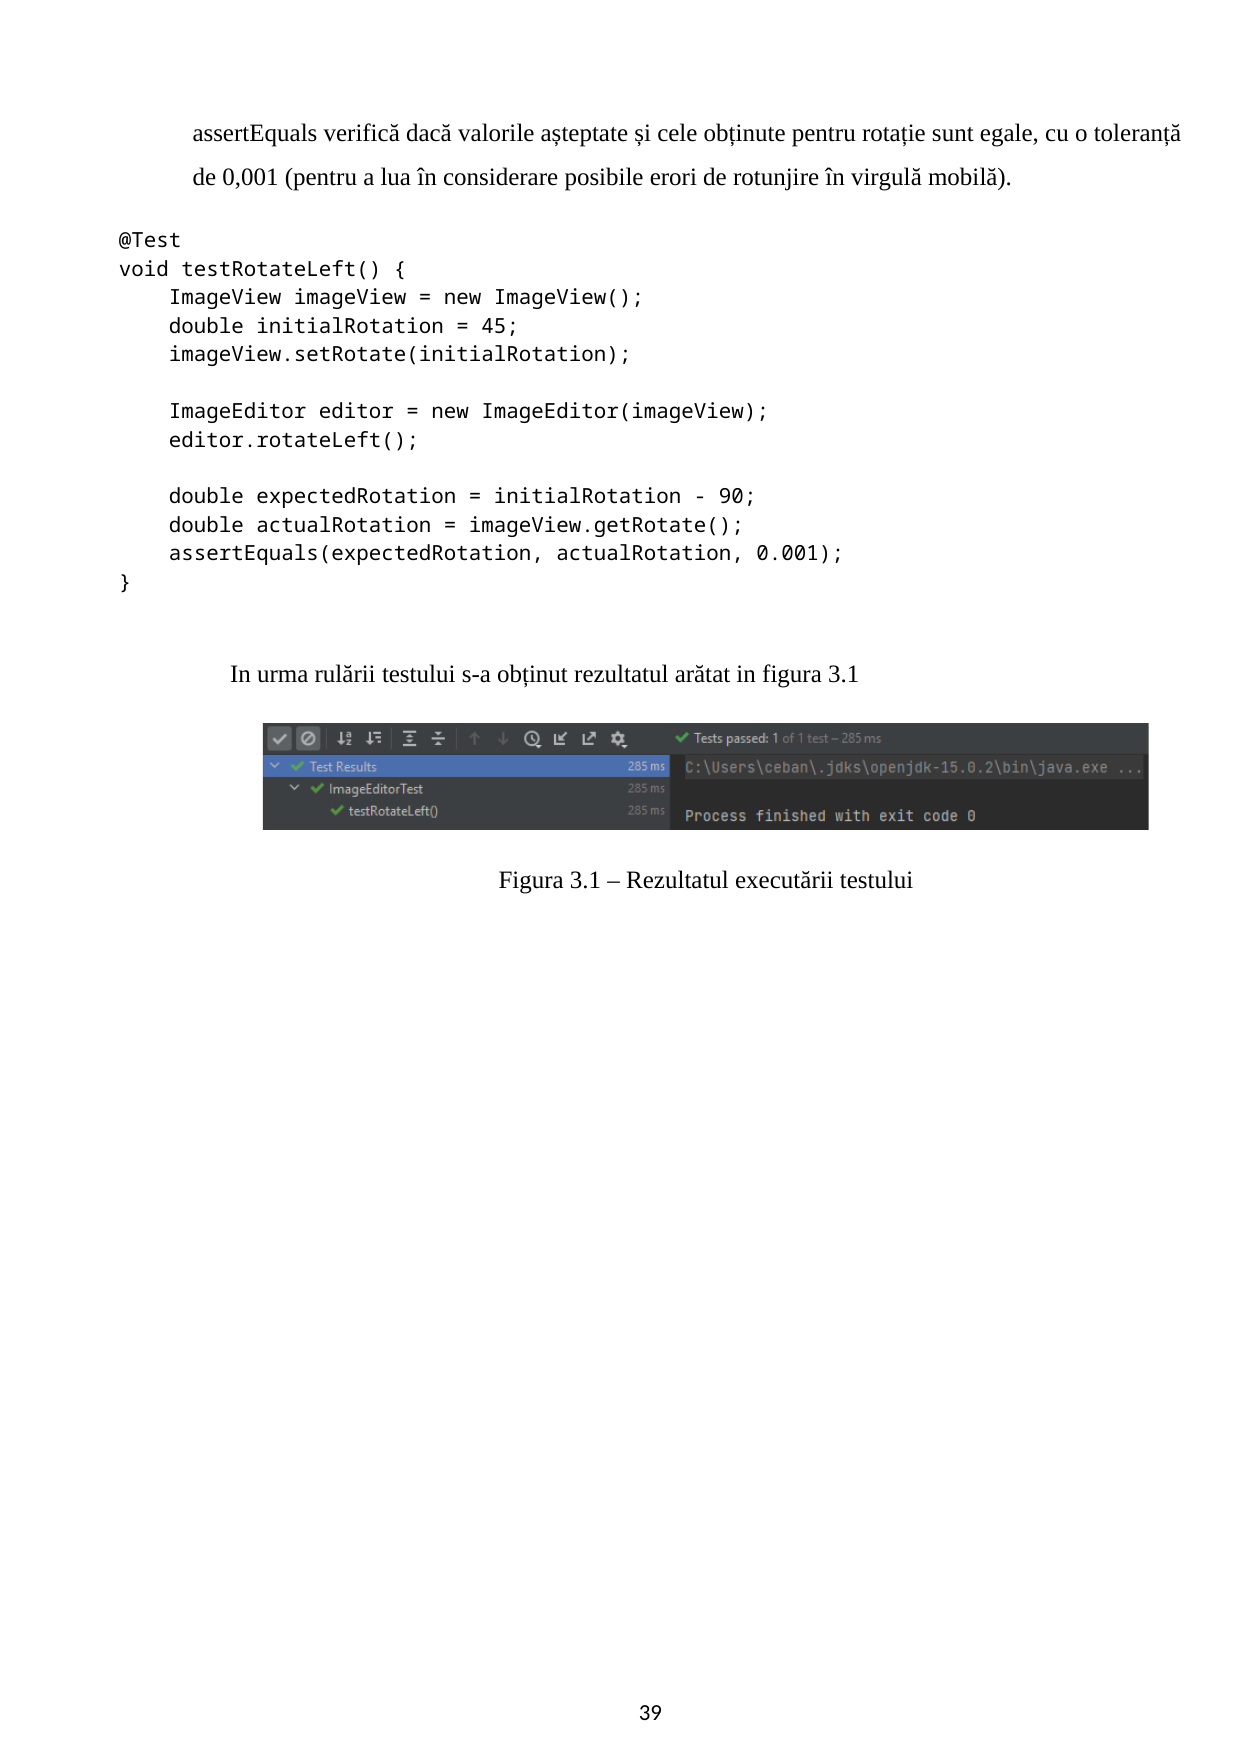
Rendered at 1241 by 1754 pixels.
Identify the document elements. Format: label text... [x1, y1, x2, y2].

text In urma rulării testului s-a obținut rezultatul arătat in figura 3.1 [192, 659, 1182, 688]
text Figura 3.1 – Rezultatul executării testului [192, 865, 1182, 894]
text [192, 118, 1182, 190]
text @Test void testRotateLeft() { ImageView imageView = new ImageView(); double initialRotation = 45; imageView.setRotate(initialRotation); ImageEditor editor = new ImageEditor(imageView); editor.rotateLeft(); double expectedRotation = initialRotation - 90; double actualRotation = imageView.getRotate(); assertEquals(expectedRotation, actualRotation, 0.001); } [118, 226, 1182, 595]
picture [262, 723, 1149, 830]
